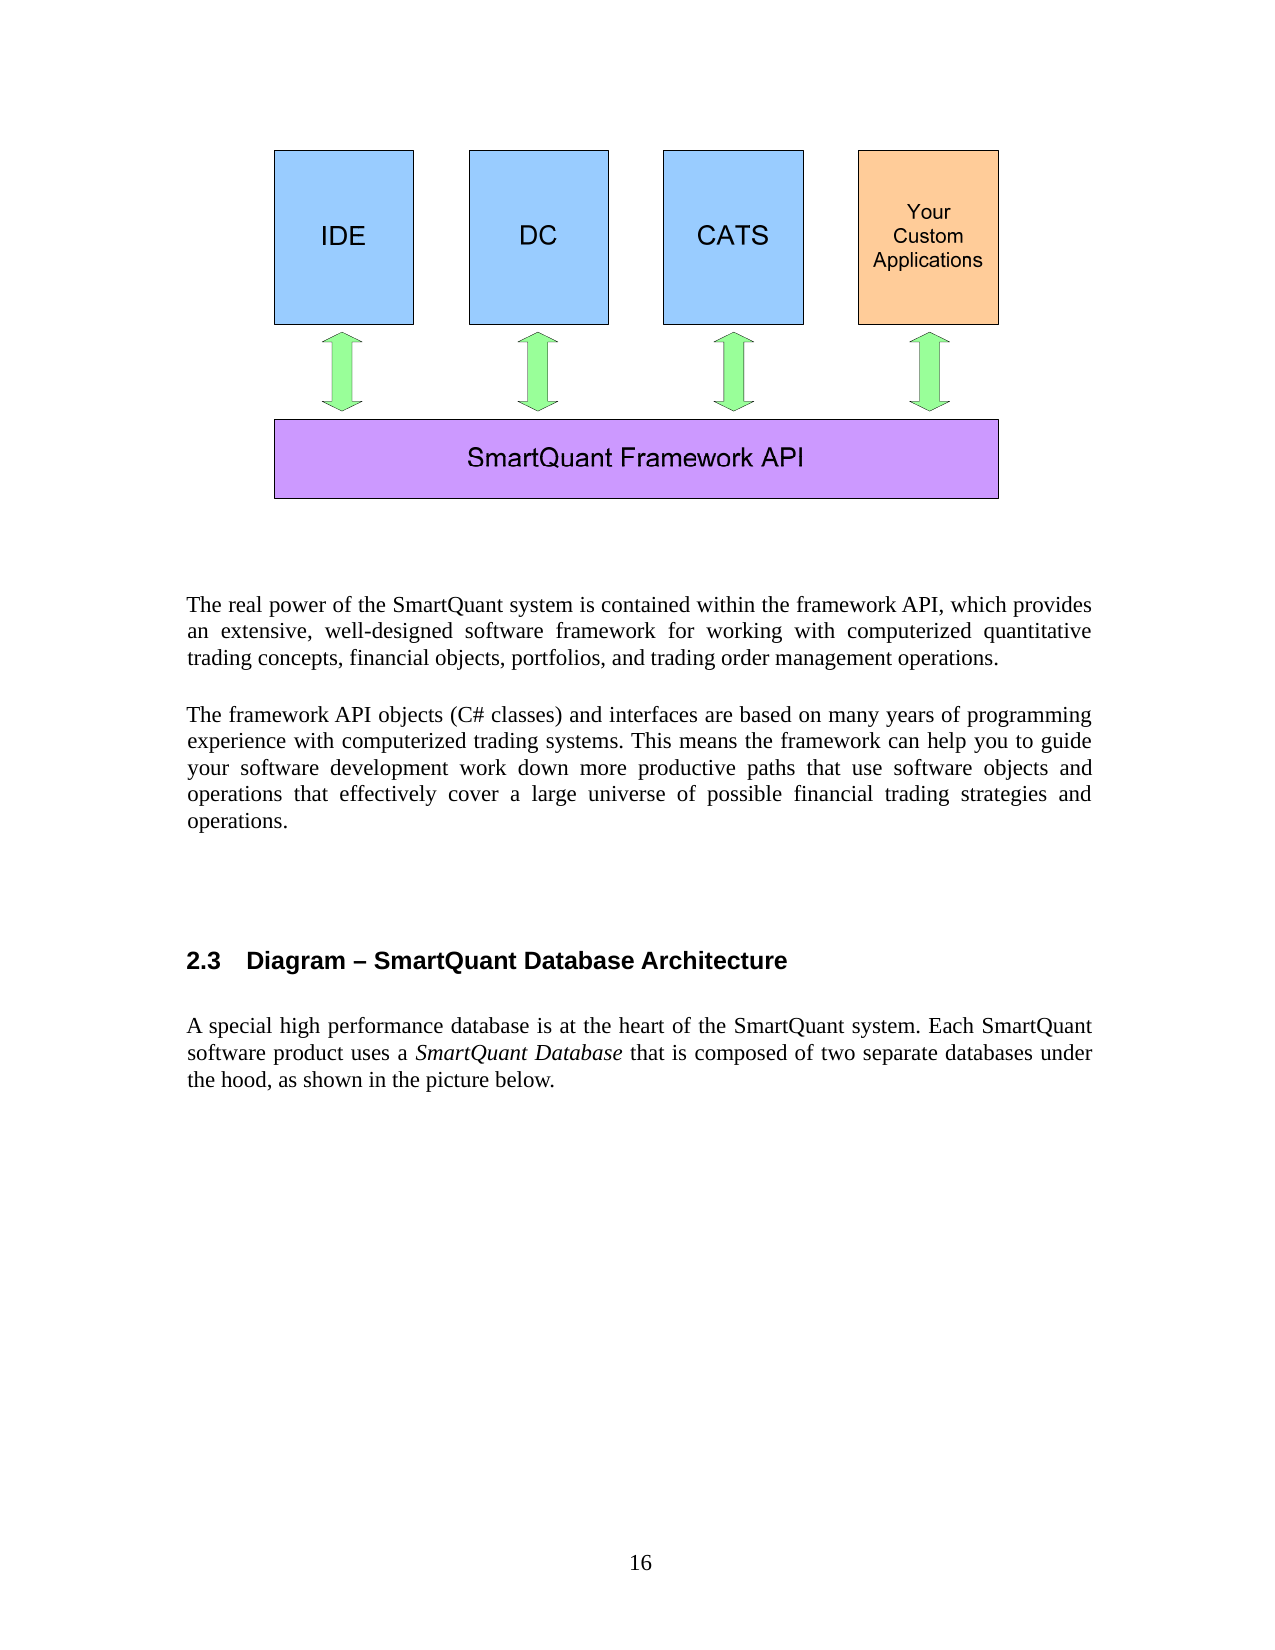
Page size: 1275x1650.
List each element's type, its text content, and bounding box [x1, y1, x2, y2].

subtitle Diagram – SmartQuant Database Architecture [186, 946, 1095, 974]
picture [698, 225, 768, 265]
text A special high performance database is at the heart of the SmartQuant system. Each SmartQuant software product uses a SmartQuant Database that is composed of two separate databases under the hood, as shown in the picture below. [186, 1012, 1093, 1092]
picture [873, 204, 983, 275]
picture [323, 226, 365, 283]
text The framework API objects (C# classes) and interfaces are based on many years of programming experience with computerized trading systems. This means the framework can help you to guide your software development work down more productive paths that use software objects and operations that effectively cover a large universe of possible financial trading strategies and operations. [186, 701, 1093, 833]
picture [468, 447, 802, 474]
text The real power of the SmartQuant system is contained within the framework API, which provides an extensive, well-designed software framework for working with computerized quantitative trading concepts, financial objects, portfolios, and trading order management operations. [186, 591, 1093, 671]
picture [521, 225, 557, 284]
